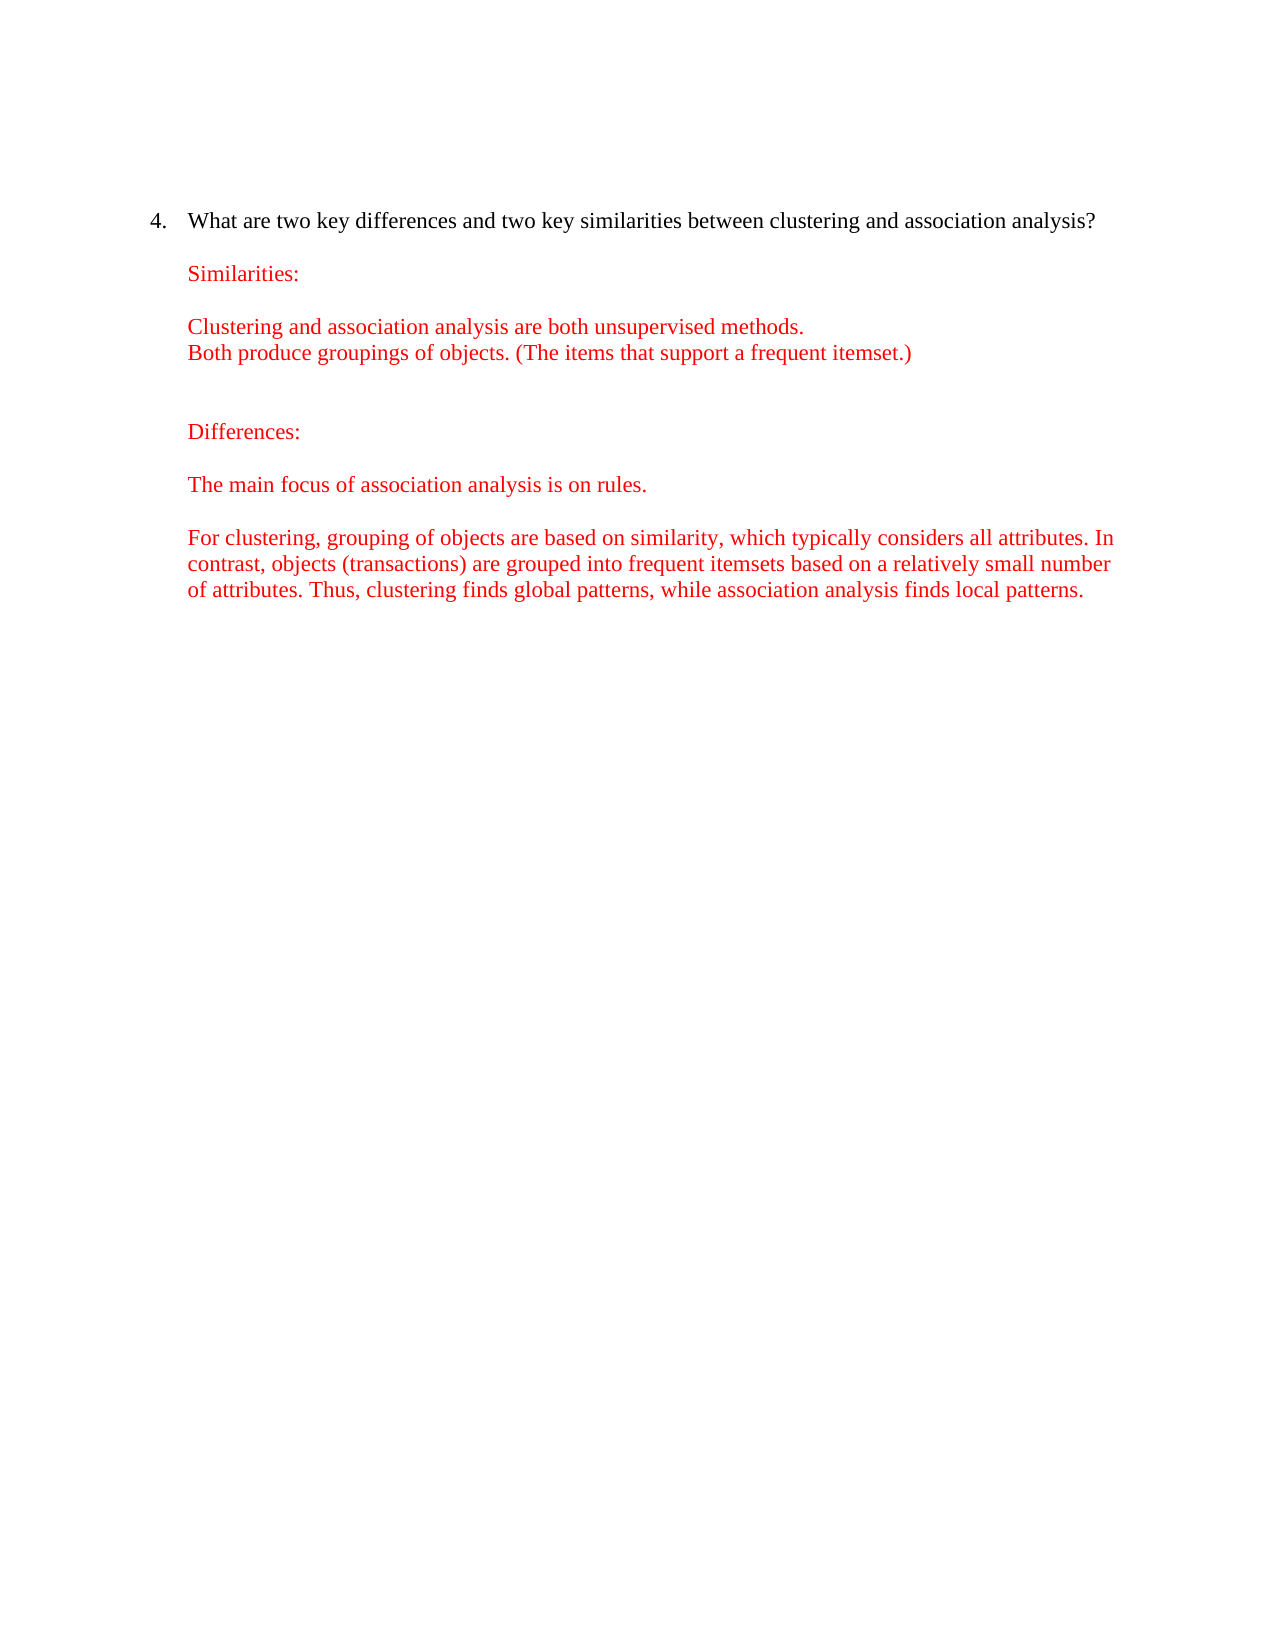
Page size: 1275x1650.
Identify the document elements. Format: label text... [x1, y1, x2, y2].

text Similarities: Clustering and association analysis are both unsupervised methods. Both produce groupings of objects. (The items that support a frequent itemset.) Differences: The main focus of association analysis is on rules. For clustering, grouping of objects are based on similarity, which typically considers all attributes. In contrast, objects (transactions) are grouped into frequent itemsets based on a relatively small number of attributes. Thus, clustering finds global patterns, while association analysis finds local patterns. [187, 234, 1125, 603]
subtitle What are two key differences and two key similarities between clustering and association analysis? [150, 207, 1125, 234]
